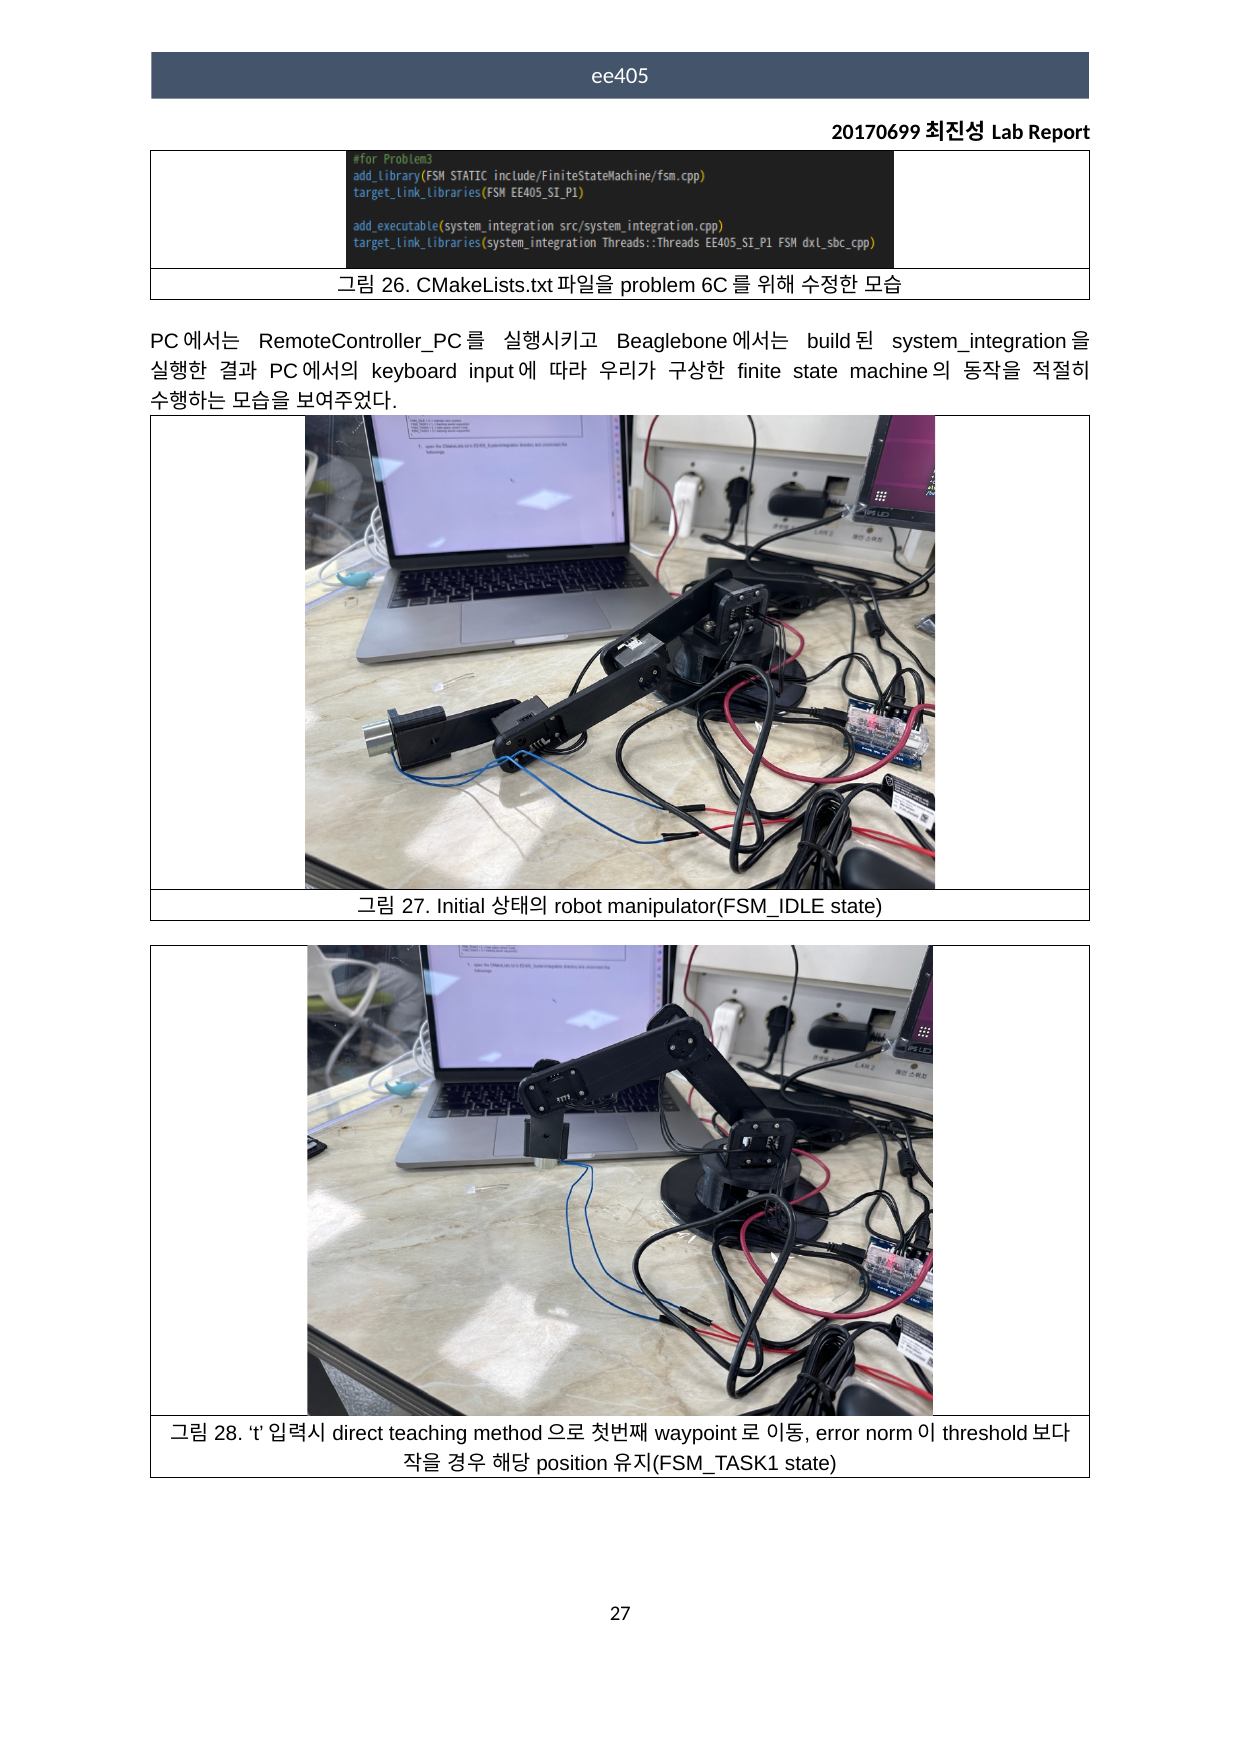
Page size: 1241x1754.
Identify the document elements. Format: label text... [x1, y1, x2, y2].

table_header [151, 946, 307, 1415]
picture [307, 945, 933, 1416]
picture [346, 151, 894, 268]
table_header [151, 151, 346, 268]
table_header [151, 416, 305, 888]
table_cell 그림 26. CMakeLists.txt파일을 problem 6C를 위해 수정한 모습 [151, 269, 1089, 299]
picture [305, 415, 936, 889]
table_cell 그림 28. ‘t’ 입력시 direct teaching method으로 첫번째 waypoint로 이동, error norm이 threshold보다 작을 경우 해당 position 유지(FSM_TASK1 state) [151, 1416, 1089, 1477]
table_cell 그림 27. Initial 상태의 robot manipulator(FSM_IDLE state) [151, 890, 1089, 920]
table_header [933, 946, 1089, 1415]
text PC에서는 RemoteController_PC를 실행시키고 Beaglebone에서는 build된 system_integration을 실행한 결과 PC에서의 keyboard input에 따라 우리가 구상한 finite state machine의 동작을 적절히 수행하는 모습을 보여주었다. [150, 324, 1090, 414]
table_header [936, 416, 1089, 888]
table_header [894, 151, 1089, 268]
